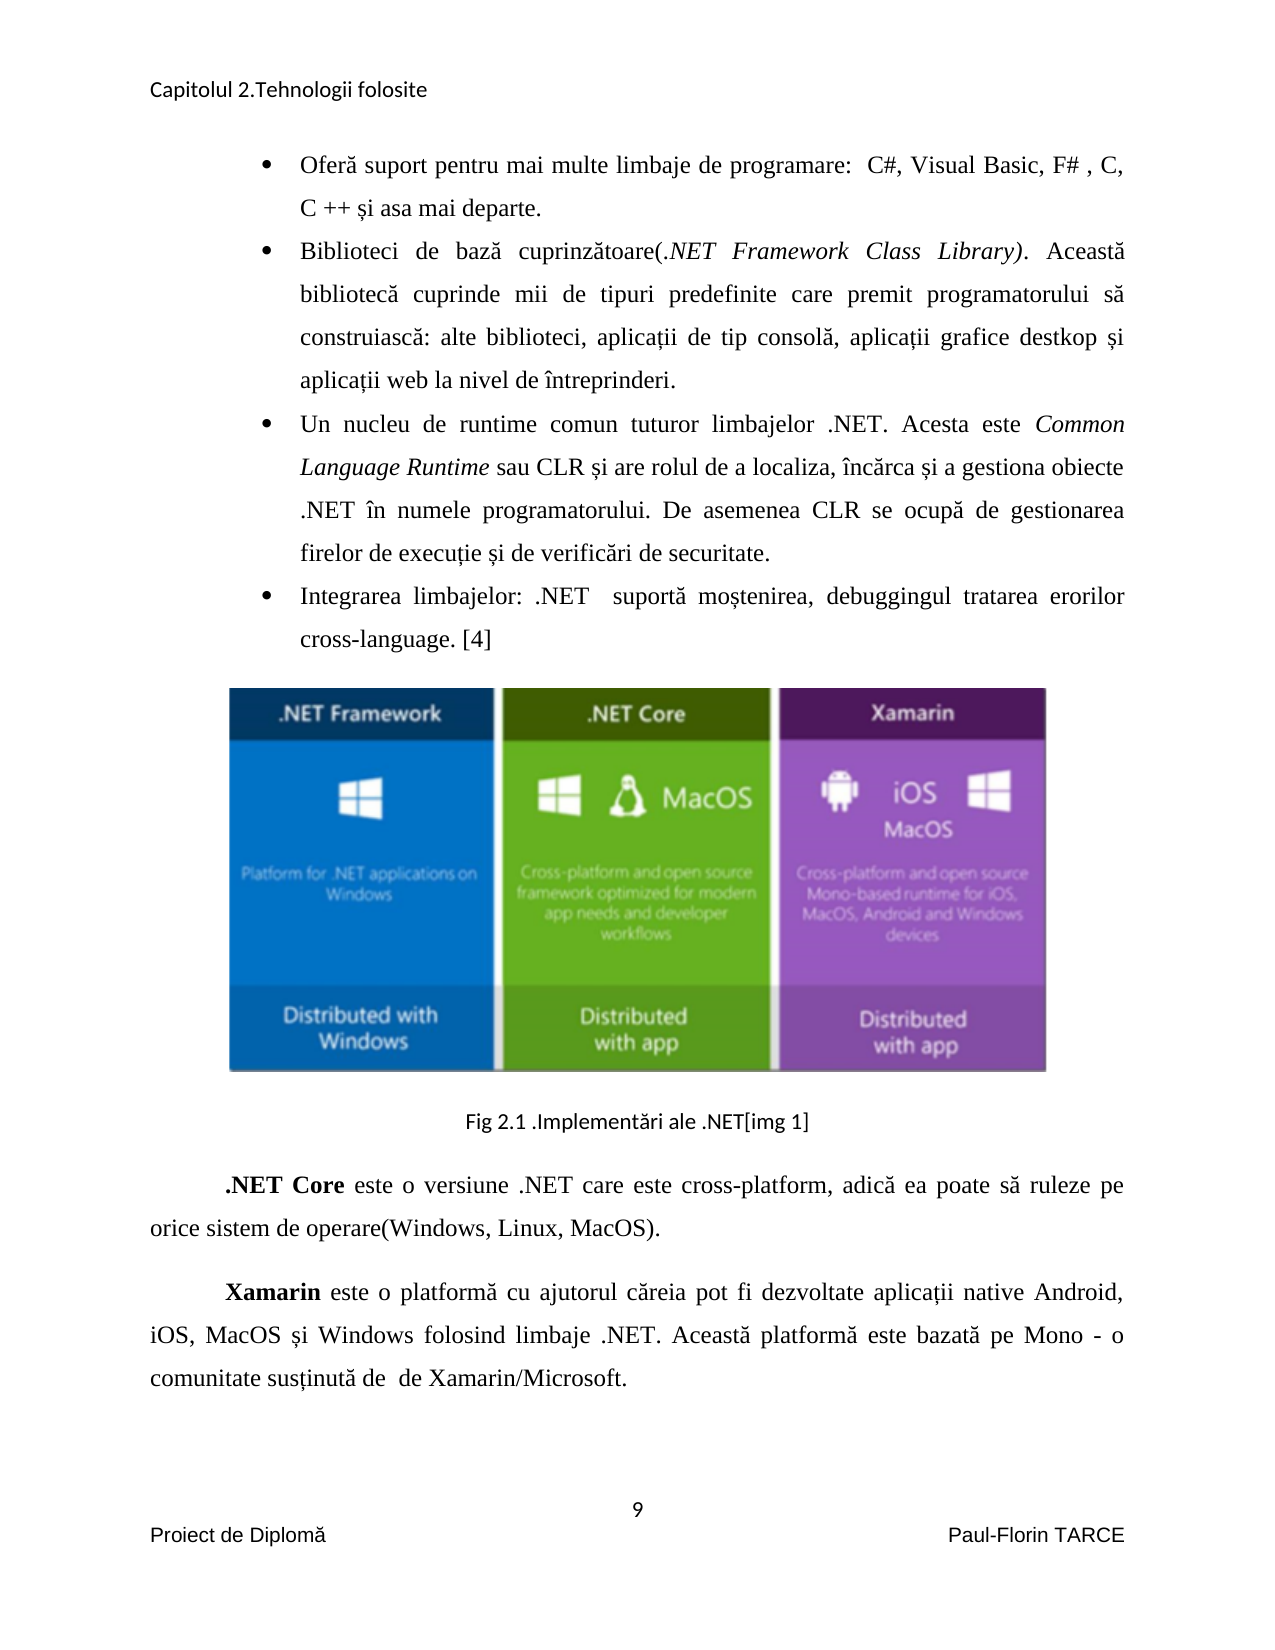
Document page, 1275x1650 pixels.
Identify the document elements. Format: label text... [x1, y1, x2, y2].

list Integrarea limbajelor: .NET suportă moștenirea, debuggingul tratarea erorilor cross-language. [4] [262, 581, 1125, 653]
list Oferă suport pentru mai multe limbaje de programare: C#, Visual Basic, F# , C, C ++ și asa mai departe. [262, 150, 1125, 222]
picture [228, 688, 1047, 1072]
list Un nucleu de runtime comun tuturor limbajelor .NET. Acesta este Common Language Runtime sau CLR și are rolul de a localiza, încărca și a gestiona obiecte .NET în numele programatorului. De asemenea CLR se ocupă de gestionarea firelor de execuție și de verificări de securitate. [262, 409, 1125, 567]
text Fig 2.1 .Implementări ale .NET[img 1] [150, 1107, 1125, 1135]
text Xamarin este o platformă cu ajutorul căreia pot fi dezvoltate aplicații native Android, iOS, MacOS și Windows folosind limbaje .NET. Această platformă este bazată pe Mono - o comunitate susținută de de Xamarin/Microsoft. [150, 1277, 1125, 1392]
text .NET Core este o versiune .NET care este cross-platform, adică ea poate să ruleze pe orice sistem de operare(Windows, Linux, MacOS). [150, 1170, 1125, 1242]
list Biblioteci de bază cuprinzătoare(.NET Framework Class Library). Această bibliotecă cuprinde mii de tipuri predefinite care premit programatorului să construiască: alte biblioteci, aplicații de tip consolă, aplicații grafice destkop și aplicații web la nivel de întreprinderi. [262, 236, 1125, 394]
